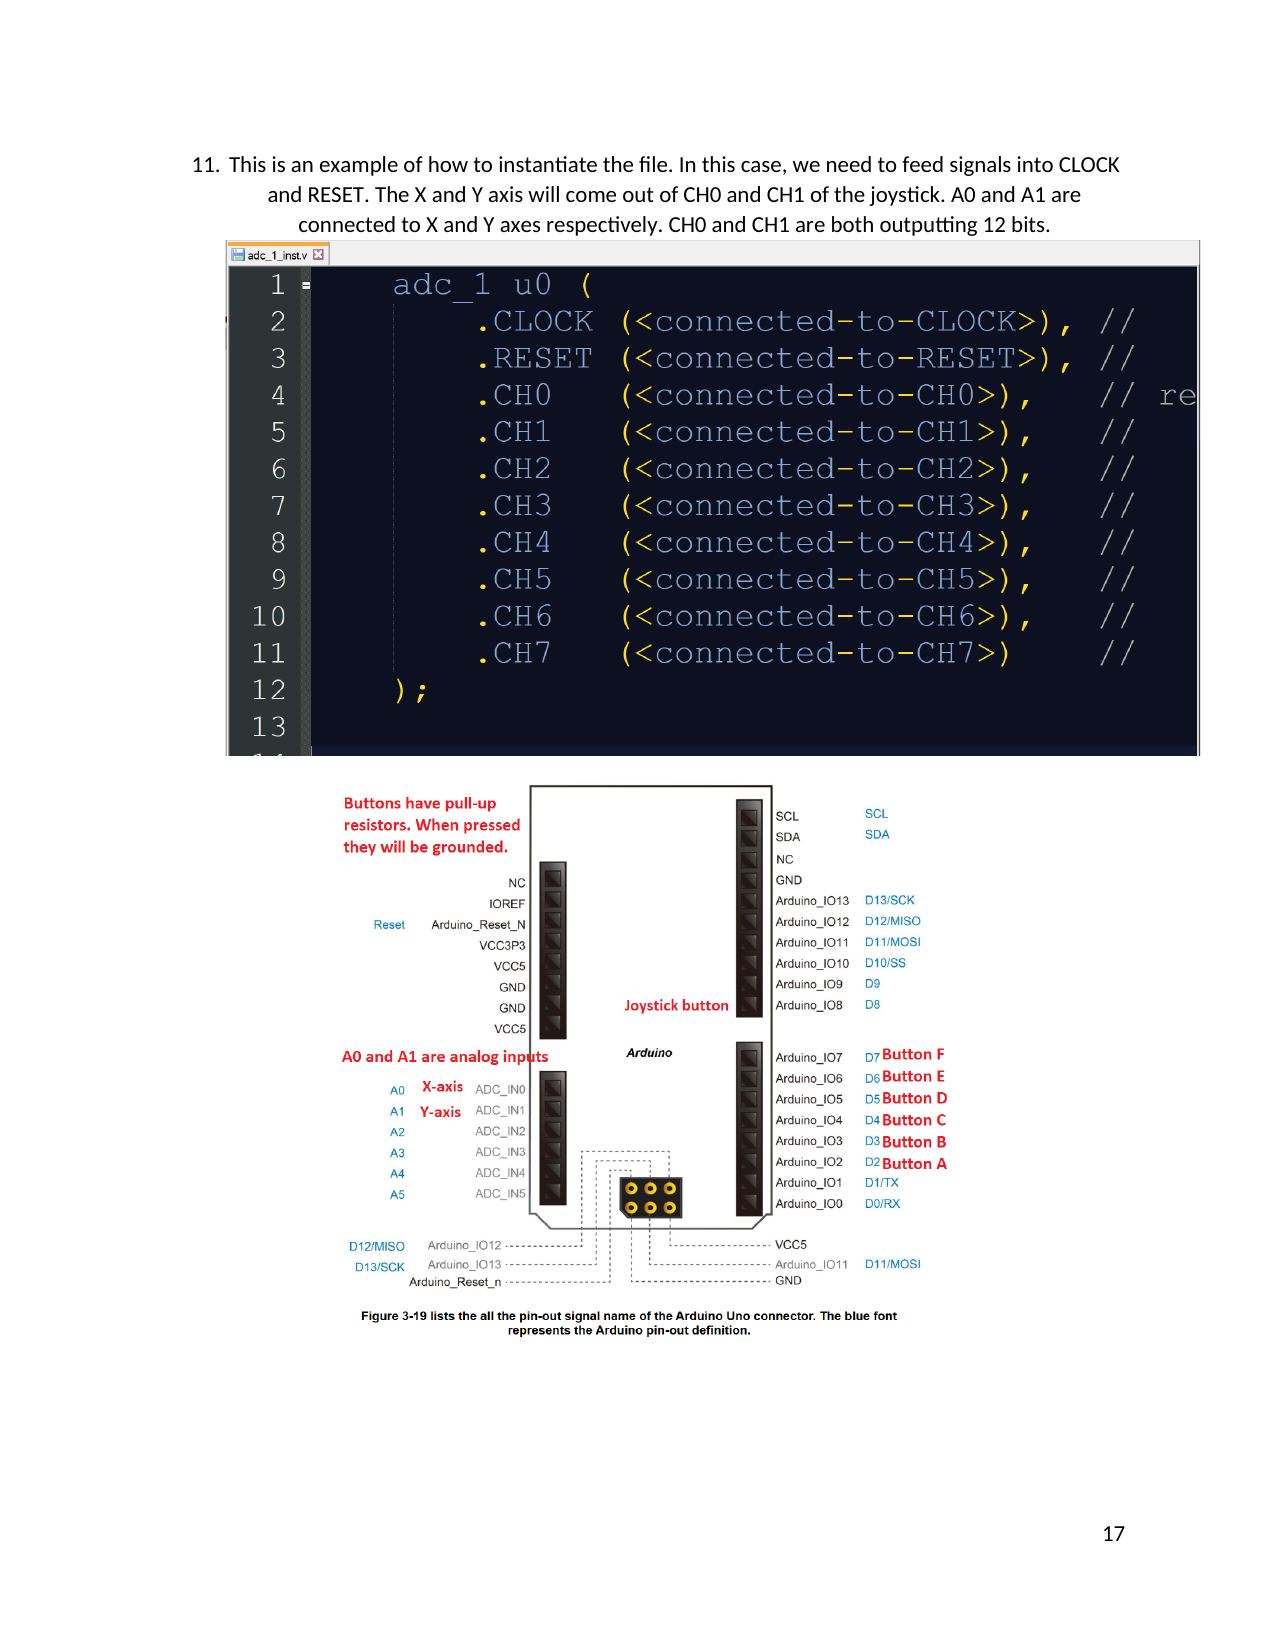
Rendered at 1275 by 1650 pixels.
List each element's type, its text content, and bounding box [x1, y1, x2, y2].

picture [225, 240, 1200, 756]
picture [325, 774, 950, 1359]
